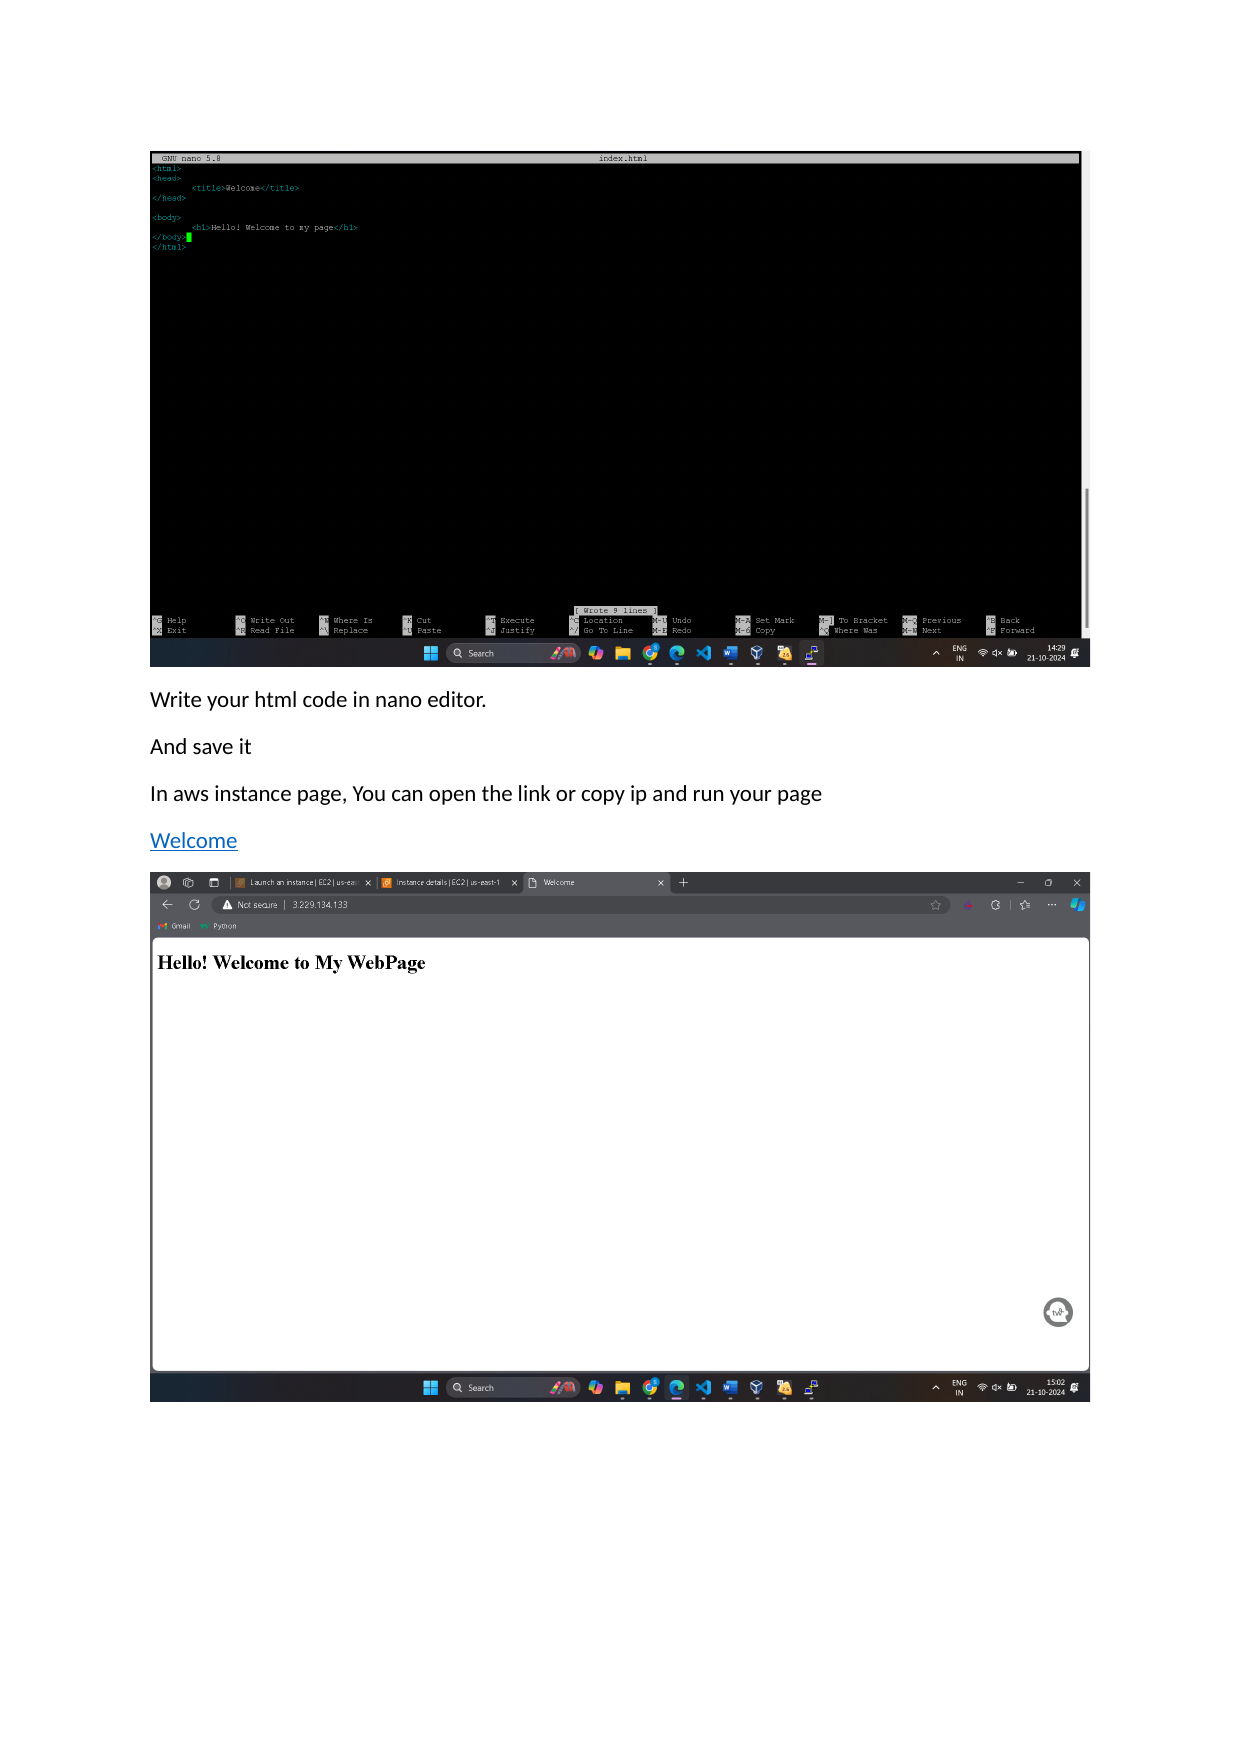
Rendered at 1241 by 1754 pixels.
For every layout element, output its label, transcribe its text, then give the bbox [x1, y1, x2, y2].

text And save it [150, 732, 1090, 760]
text In aws instance page, You can open the link or copy ip and run your page [150, 779, 1090, 807]
text Write your html code in nano editor. [150, 685, 1090, 713]
text Welcome [150, 826, 1090, 854]
picture [150, 150, 1091, 667]
picture [150, 872, 1091, 1402]
